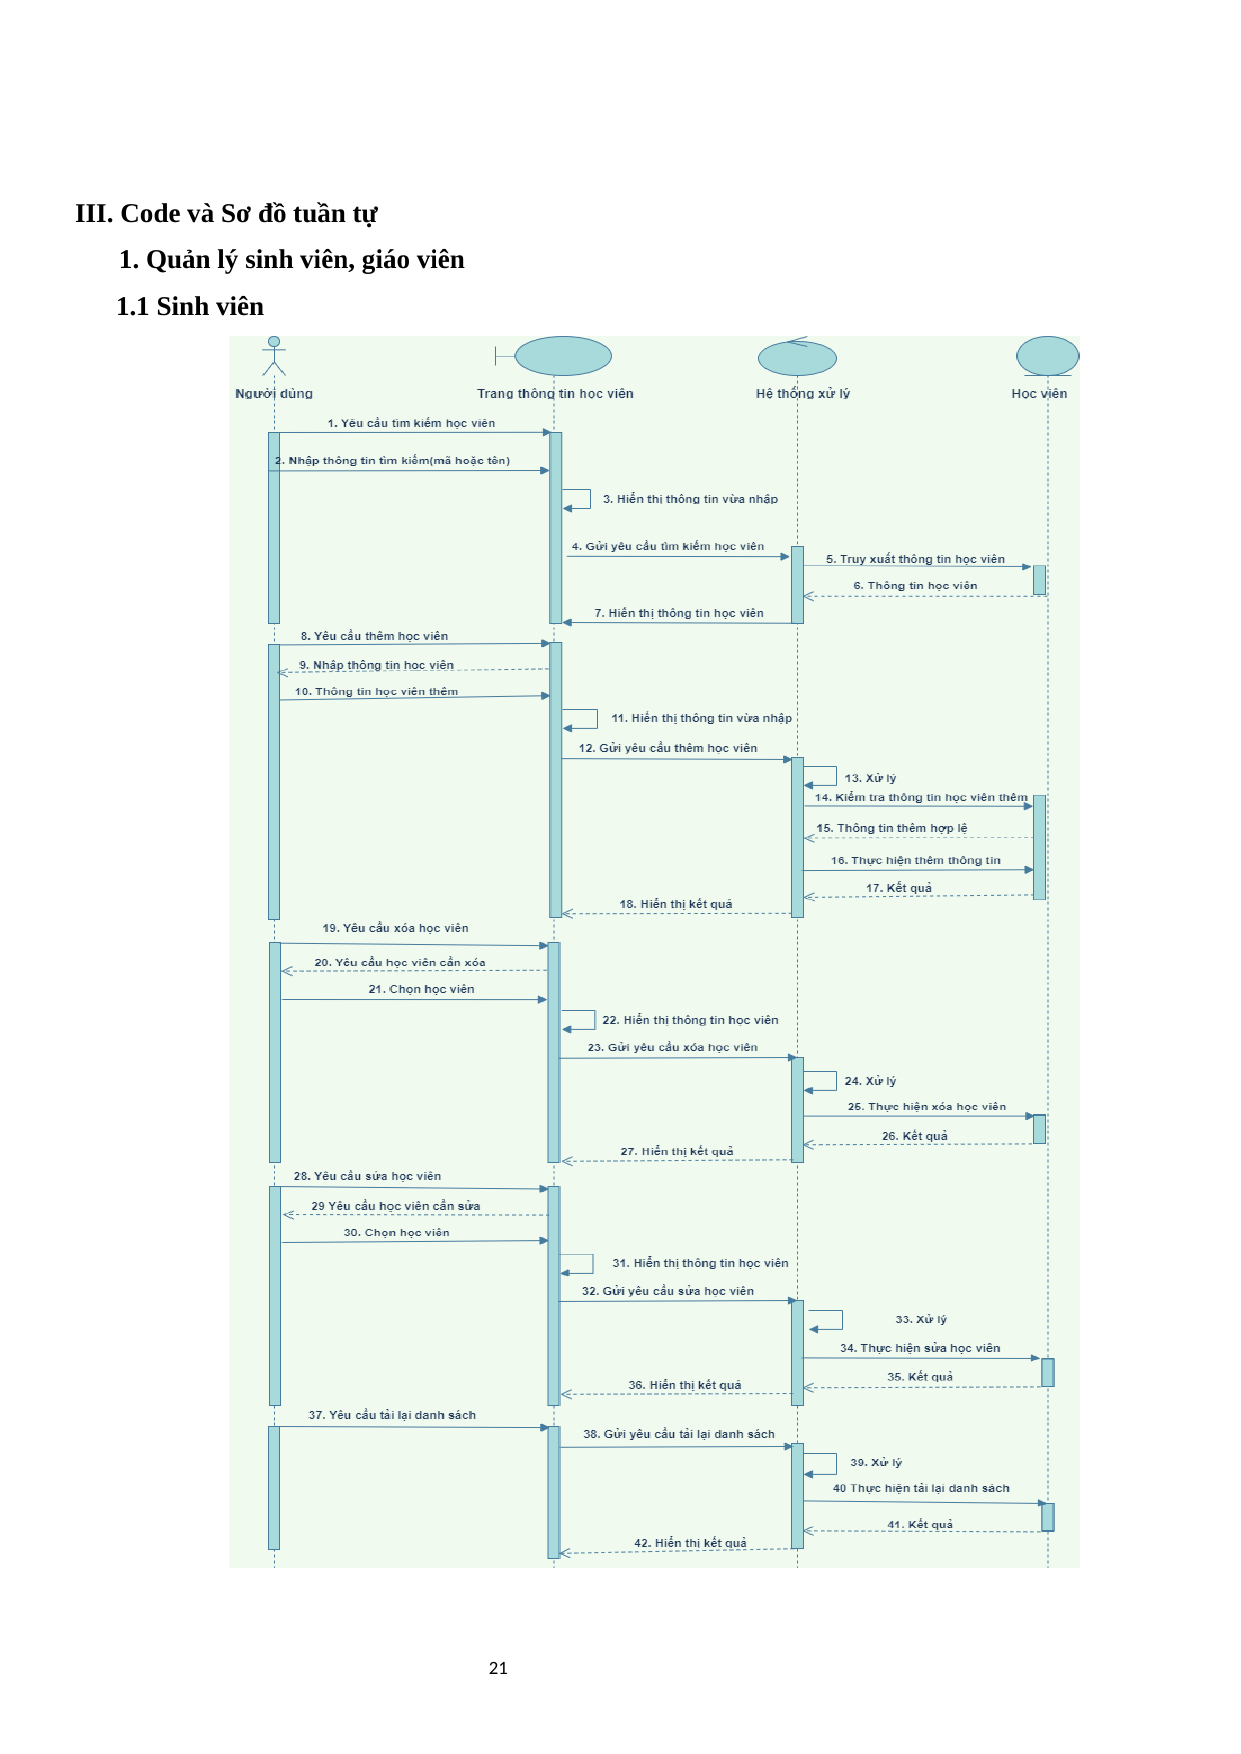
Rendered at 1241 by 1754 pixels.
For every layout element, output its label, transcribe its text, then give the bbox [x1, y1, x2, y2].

list Sinh viên [75, 290, 1203, 321]
list Quản lý sinh viên, giáo viên [119, 243, 1203, 274]
list Code và Sơ đồ tuần tự [75, 197, 1203, 228]
picture [229, 336, 1080, 1568]
